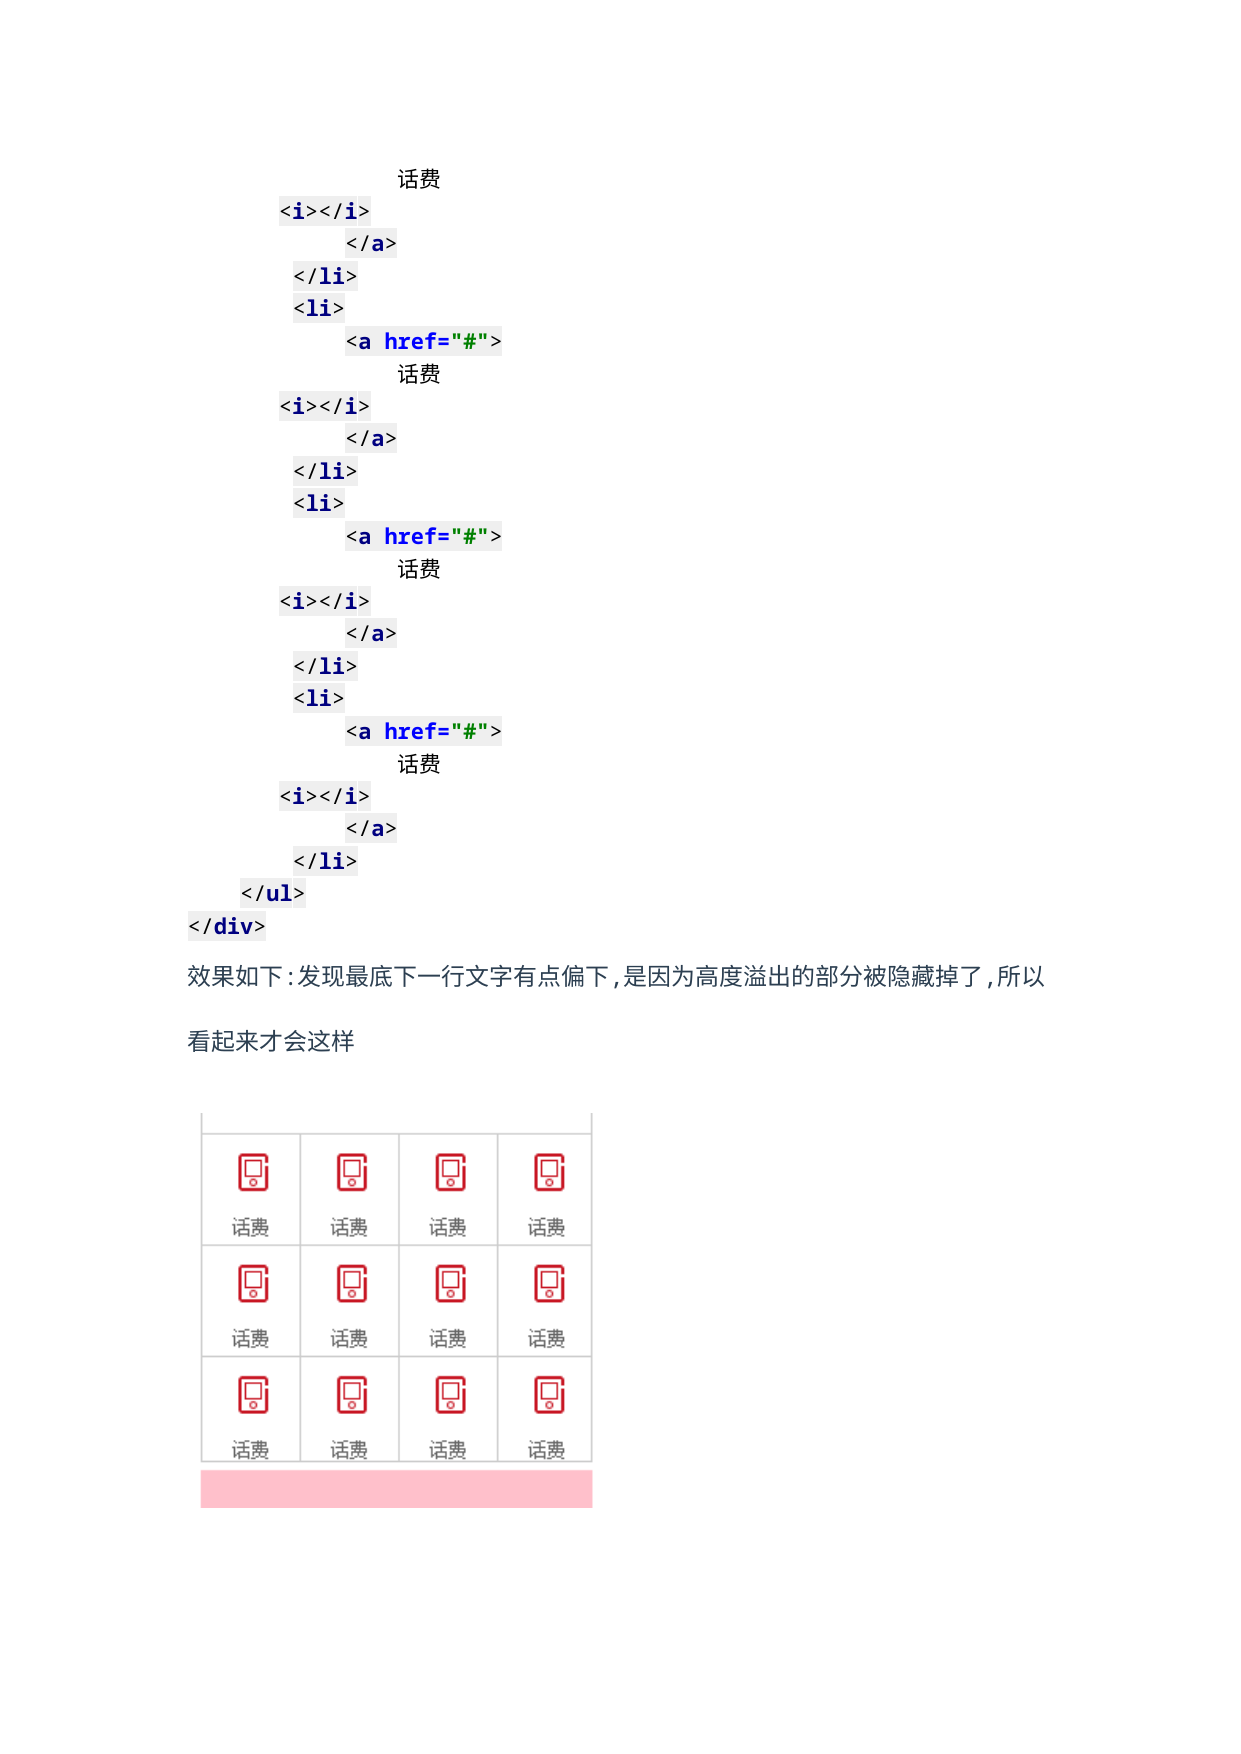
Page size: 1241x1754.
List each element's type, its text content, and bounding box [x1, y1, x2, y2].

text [187, 162, 1053, 942]
text 效果如下:发现最底下一行文字有点偏下,是因为高度溢出的部分被隐藏掉了,所以看起来才会这样 [187, 942, 1053, 1072]
picture [187, 1113, 693, 1508]
